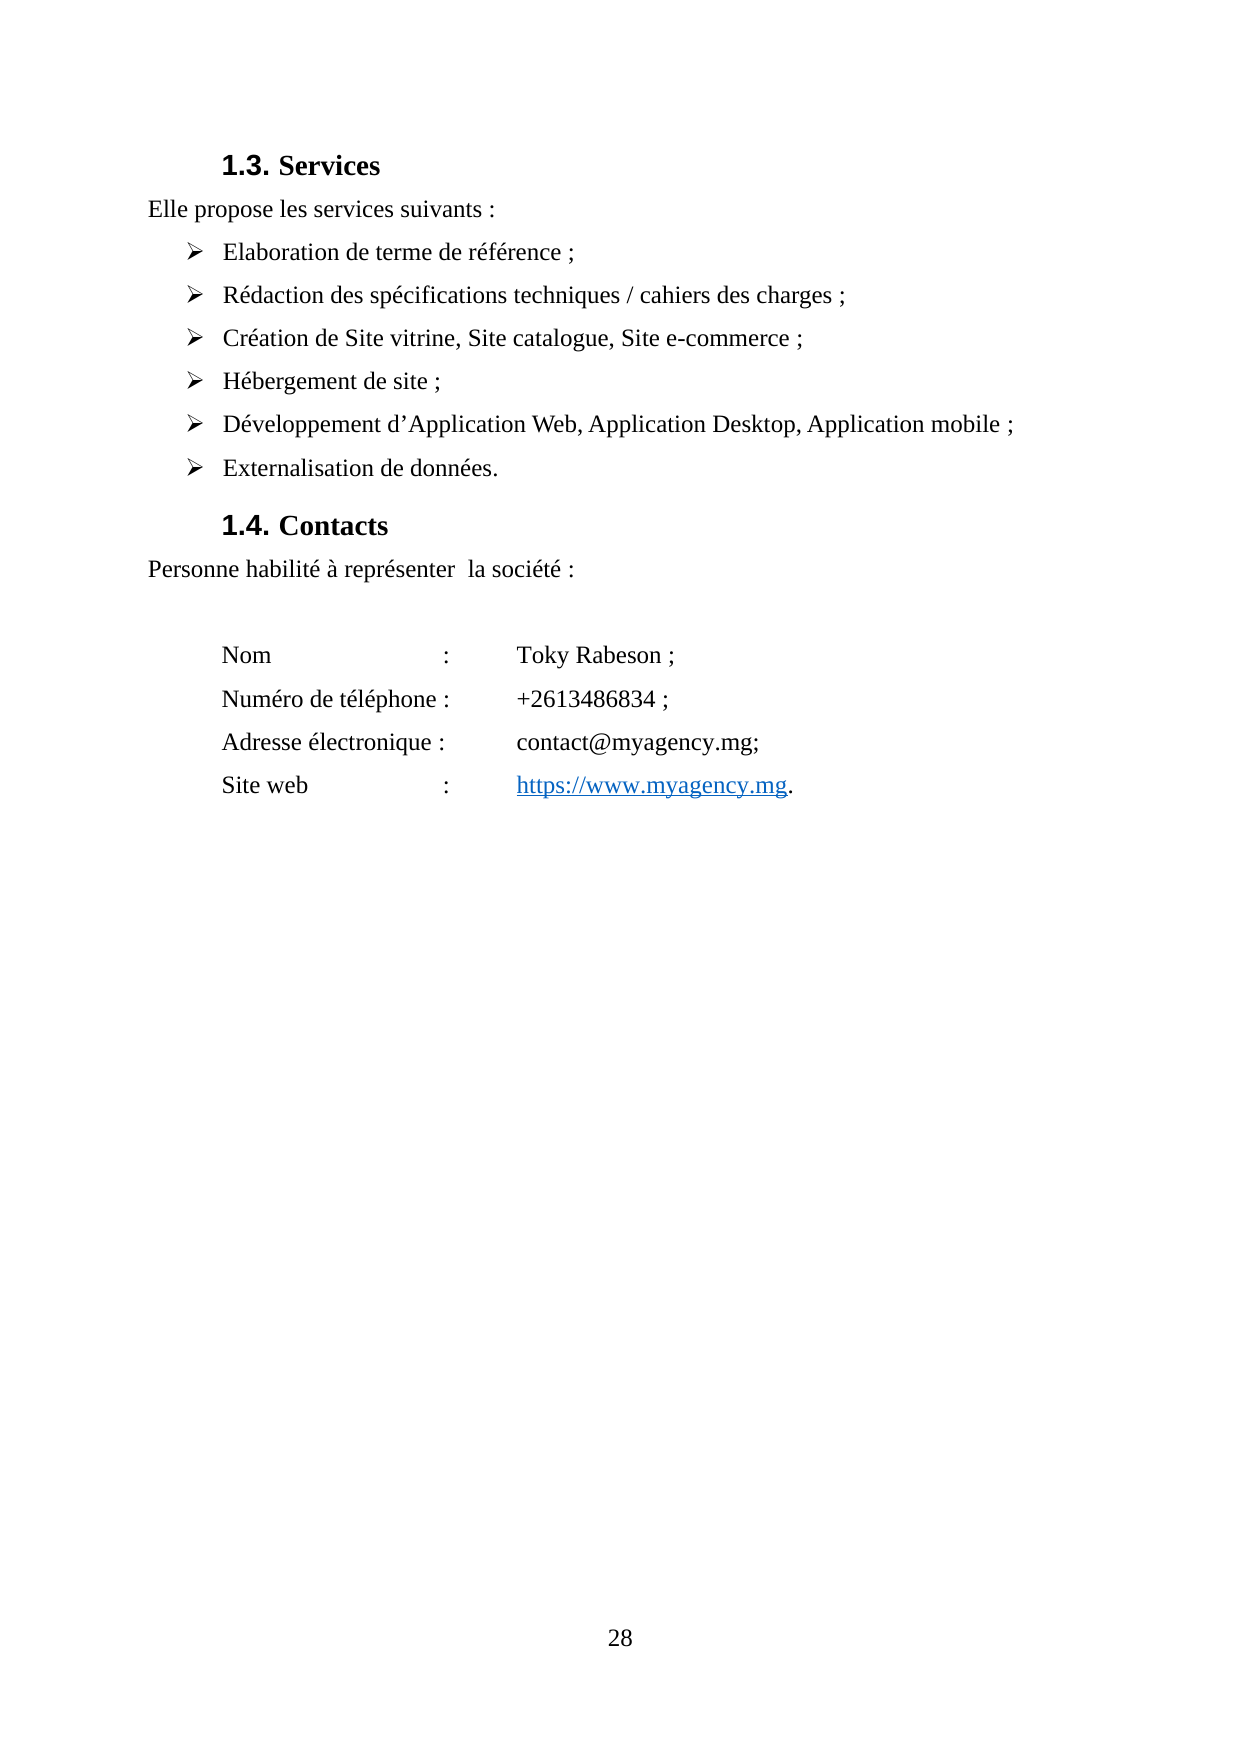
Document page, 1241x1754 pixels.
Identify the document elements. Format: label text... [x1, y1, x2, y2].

text Personne habilité à représenter la société : [148, 554, 1092, 583]
list Création de Site vitrine, Site catalogue, Site e-commerce ; [185, 323, 1092, 352]
text Site web : https://www.myagency.mg. [221, 770, 1092, 799]
text Contacts [221, 508, 1092, 542]
list Hébergement de site ; [185, 366, 1092, 395]
text Adresse électronique : contact@myagency.mg; [221, 727, 1092, 756]
list Elaboration de terme de référence ; [185, 237, 1092, 266]
list Rédaction des spécifications techniques / cahiers des charges ; [185, 280, 1092, 309]
text Elle propose les services suivants : [148, 194, 1092, 223]
text Nom : Toky Rabeson ; [221, 641, 1092, 669]
text Numéro de téléphone : +2613486834 ; [221, 684, 1092, 712]
text Services [221, 148, 1092, 181]
list Externalisation de données. [185, 453, 1092, 481]
list Développement d’Application Web, Application Desktop, Application mobile ; [185, 409, 1092, 438]
